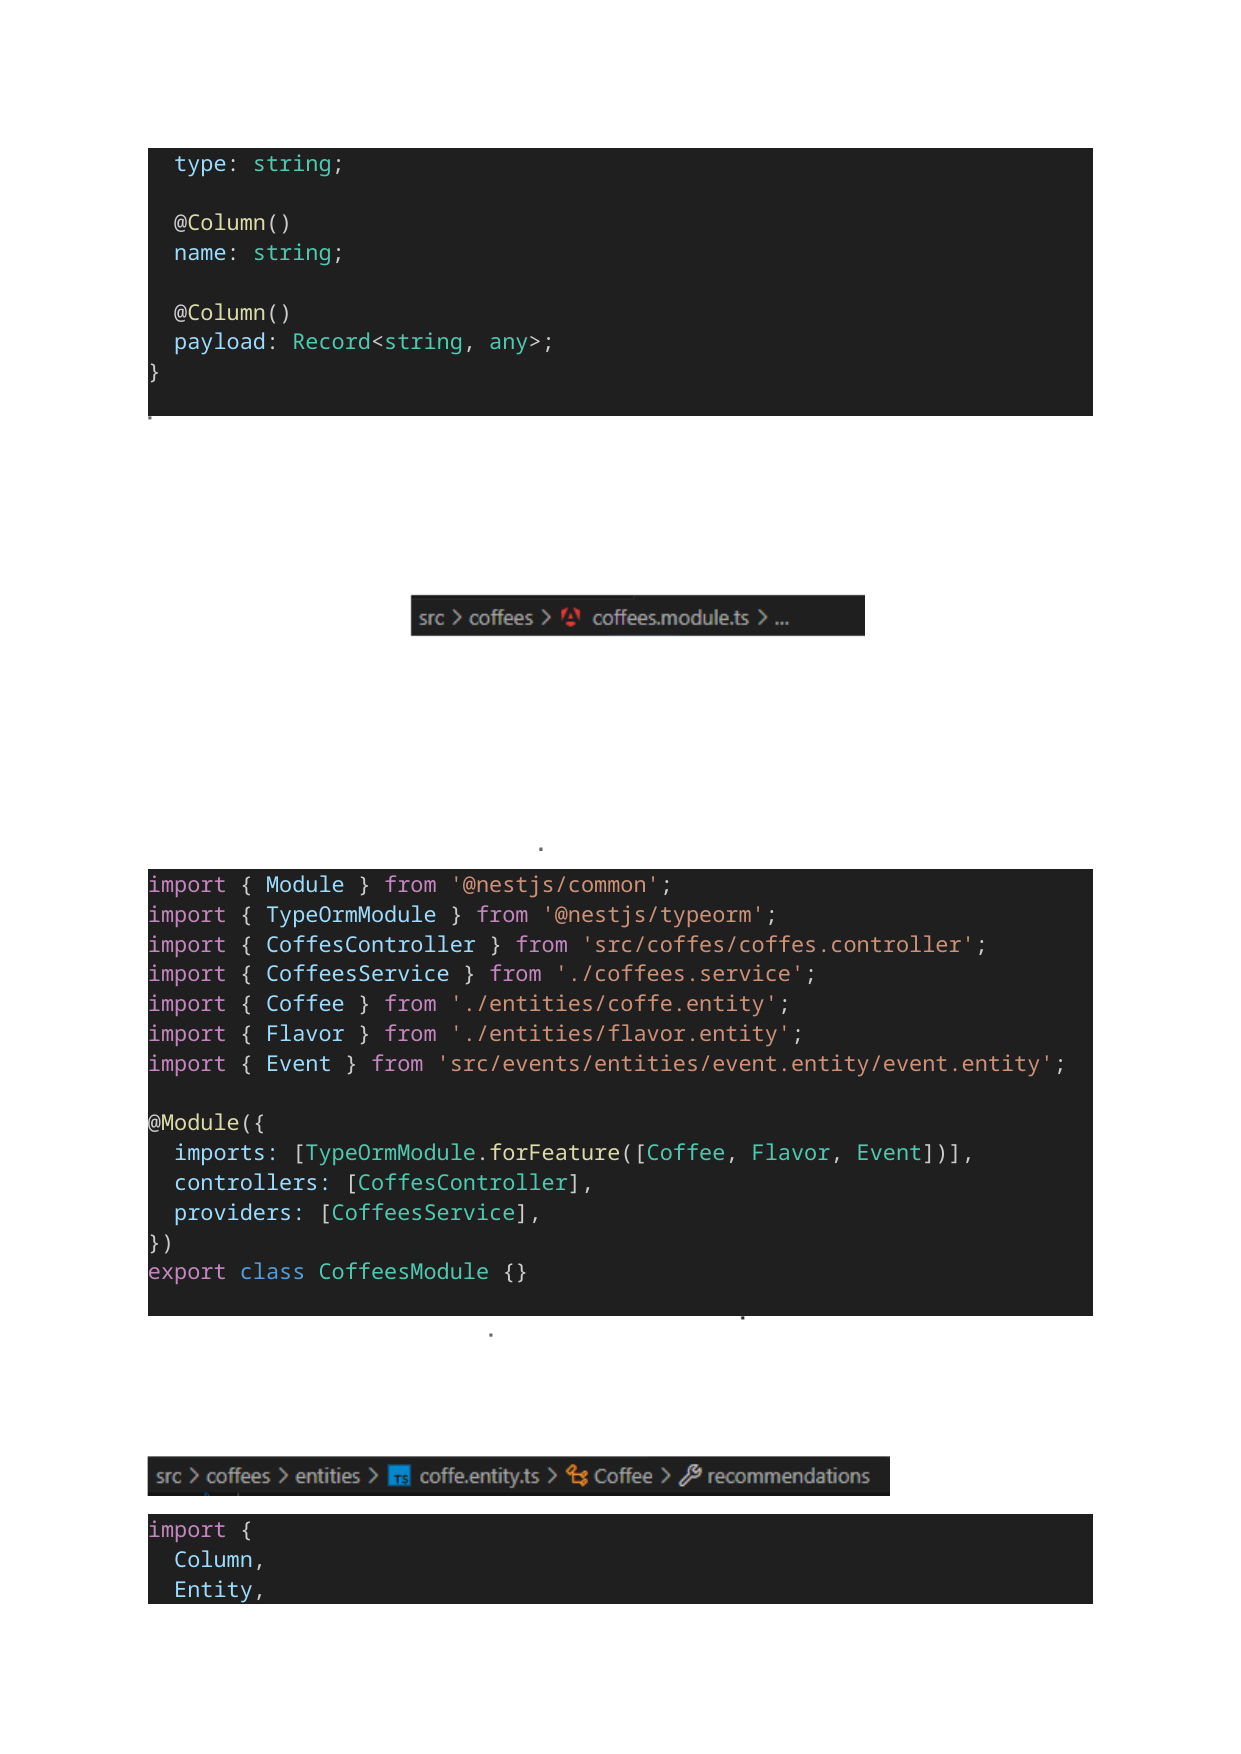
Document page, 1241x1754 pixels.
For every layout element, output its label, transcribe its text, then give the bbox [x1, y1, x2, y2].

text @Column() [148, 207, 1093, 237]
text payload: Record<string, any>; [148, 326, 1093, 356]
text providers: [CoffeesService], [148, 1197, 1093, 1226]
text import { CoffesController } from 'src/coffes/coffes.controller'; [148, 928, 1093, 958]
text export class CoffeesModule {} [148, 1256, 1093, 1286]
text import { CoffeesService } from './coffees.service'; [148, 958, 1093, 988]
text import { Flavor } from './entities/flavor.entity'; [148, 1018, 1093, 1048]
text }) [148, 1226, 1093, 1256]
text imports: [TypeOrmModule.forFeature([Coffee, Flavor, Event])], [148, 1137, 1093, 1167]
text import { Coffee } from './entities/coffe.entity'; [148, 988, 1093, 1018]
text type: string; [148, 148, 1093, 177]
picture [147, 1315, 890, 1496]
picture [147, 415, 865, 851]
text @Column() [148, 297, 1093, 326]
text import { Module } from '@nestjs/common'; [148, 869, 1093, 899]
text Entity, [148, 1574, 1093, 1604]
text Column, [148, 1544, 1093, 1574]
text import { Event } from 'src/events/entities/event.entity/event.entity'; [148, 1048, 1093, 1077]
text controllers: [CoffesController], [148, 1167, 1093, 1197]
text name: string; [148, 237, 1093, 267]
text import { TypeOrmModule } from '@nestjs/typeorm'; [148, 899, 1093, 928]
text } [148, 356, 1093, 386]
text @Module({ [148, 1107, 1093, 1137]
text import { [148, 1514, 1093, 1544]
